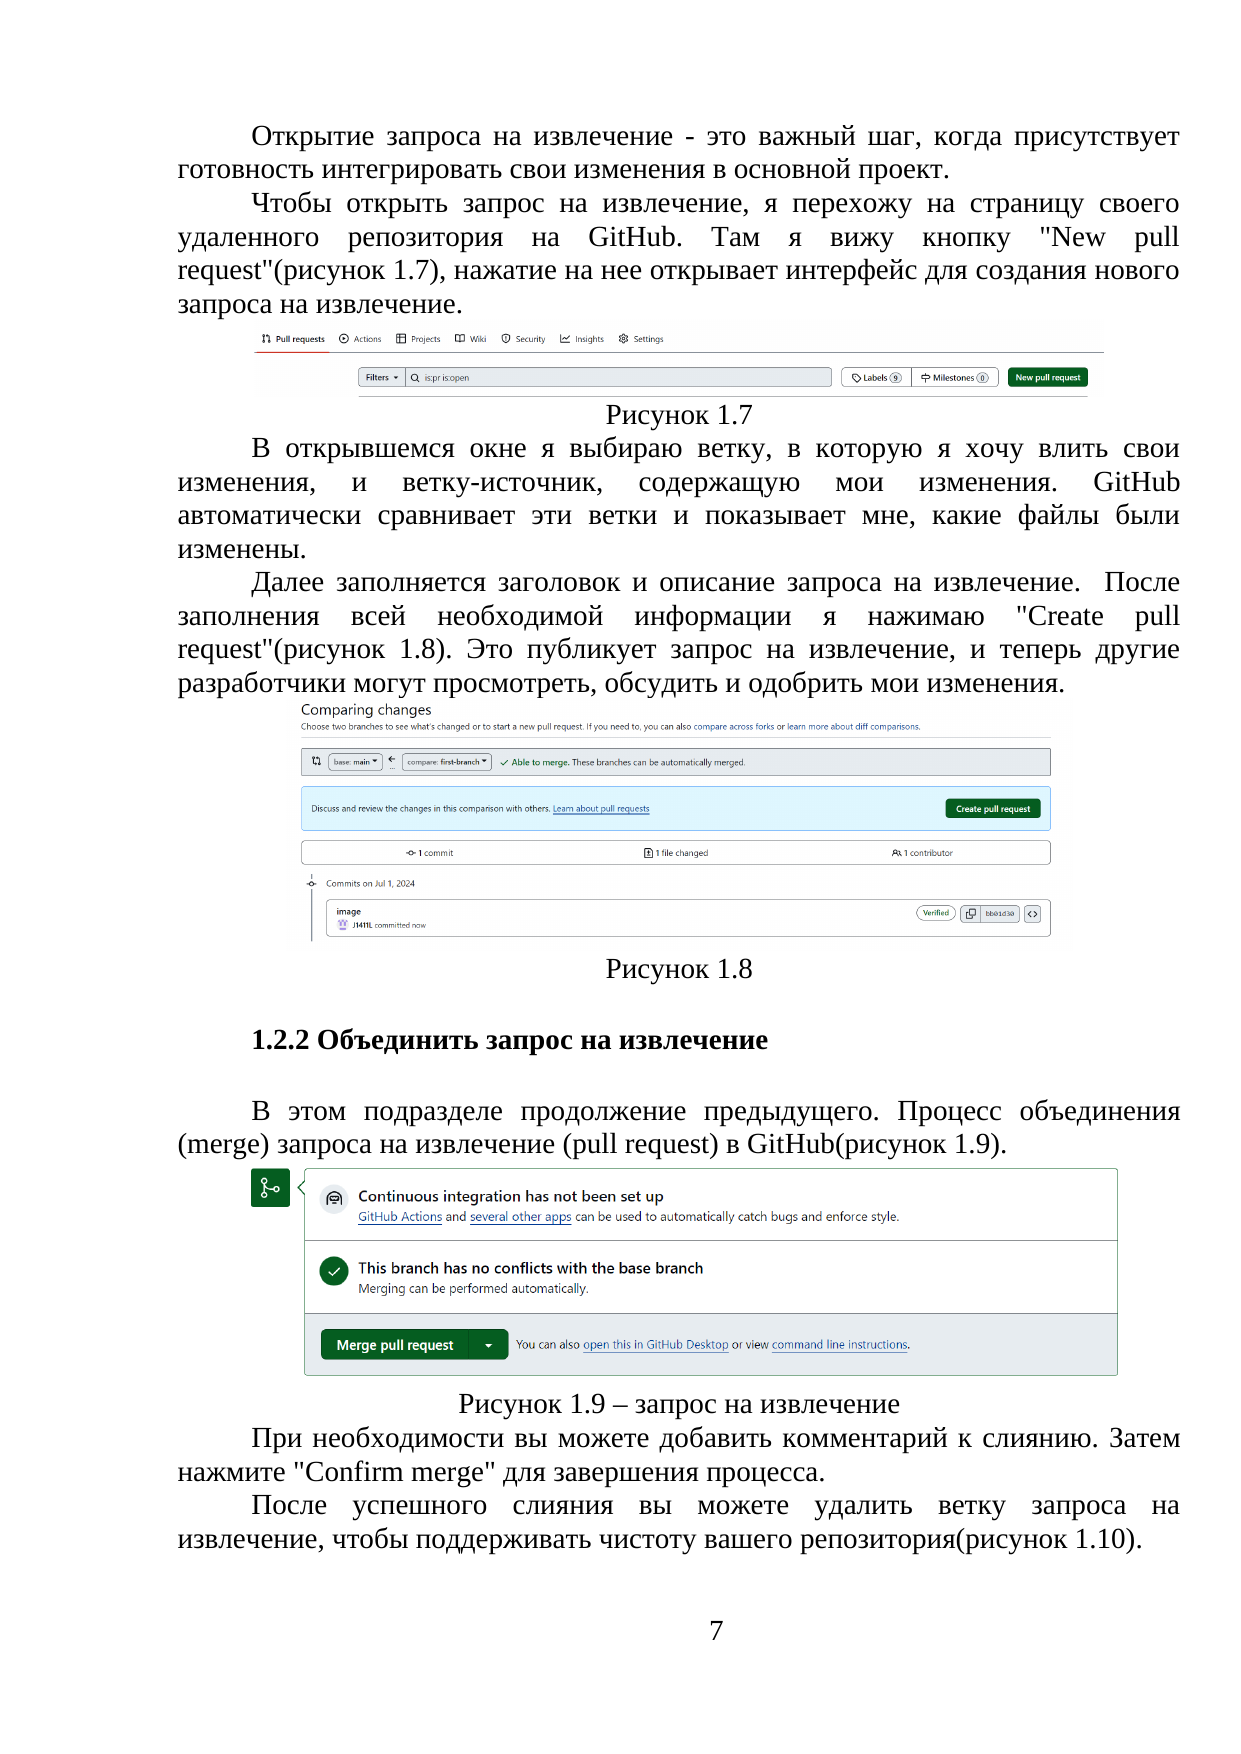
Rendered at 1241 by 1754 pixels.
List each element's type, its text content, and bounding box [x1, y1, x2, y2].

text Далее заполняется заголовок и описание запроса на извлечение. После заполнения всей необходимой информации я нажимаю "Create pull request"(рисунок 1.8). Это публикует запрос на извлечение, и теперь другие разработчики могут просмотреть, обсудить и одобрить мои изменения. [177, 564, 1181, 699]
text В открывшемся окне я выбираю ветку, в которую я хочу влить свои изменения, и ветку-источник, содержащую мои изменения. GitHub автоматически сравнивает эти ветки и показывает мне, какие файлы были изменены. [177, 430, 1181, 564]
text Открытие запроса на извлечение - это важный шаг, когда присутствует готовность интегрировать свои изменения в основной проект. [177, 118, 1181, 185]
picture [254, 319, 1104, 397]
text Рисунок 1.9 – запрос на извлечение [177, 1387, 1181, 1420]
picture [285, 698, 1073, 951]
text При необходимости вы можете добавить комментарий к слиянию. Затем нажмите "Confirm merge" для завершения процесса. [177, 1420, 1181, 1487]
text Рисунок 1.8 [177, 951, 1181, 984]
text После успешного слияния вы можете удалить ветку запроса на извлечение, чтобы поддерживать чистоту вашего репозитория(рисунок 1.10). [177, 1487, 1181, 1554]
picture [231, 1160, 1128, 1387]
text В этом подразделе продолжение предыдущего. Процесс объединения (merge) запроса на извлечение (pull request) в GitHub(рисунок 1.9). [177, 1093, 1181, 1160]
text Рисунок 1.7 [177, 397, 1181, 430]
text Чтобы открыть запрос на извлечение, я перехожу на страницу своего удаленного репозитория на GitHub. Там я вижу кнопку "New pull request"(рисунок 1.7), нажатие на нее открывает интерфейс для создания нового запроса на извлечение. [177, 185, 1181, 319]
subtitle 1.2.2 Объединить запрос на извлечение [177, 1022, 1181, 1055]
